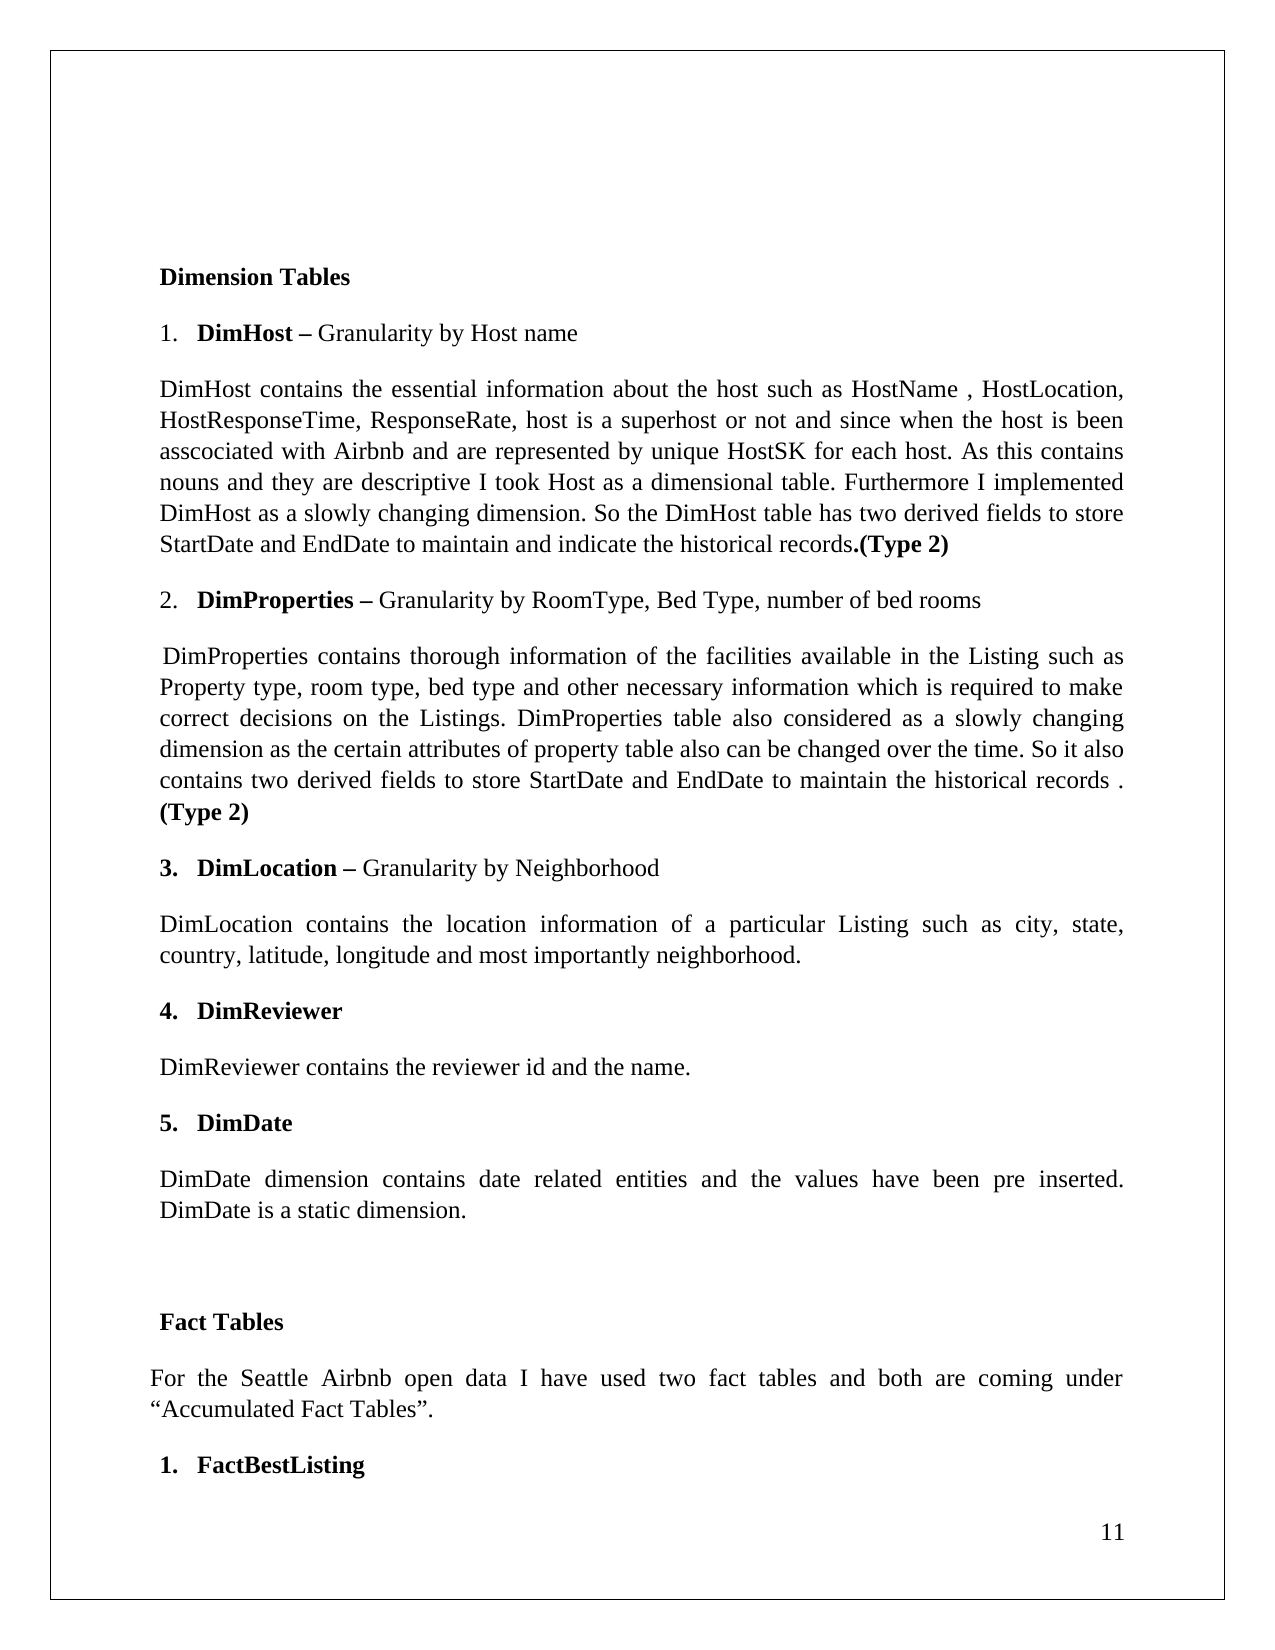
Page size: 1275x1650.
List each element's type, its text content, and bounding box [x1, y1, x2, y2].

text Fact Tables [159, 1307, 1125, 1336]
text DimReviewer contains the reviewer id and the name. [159, 1052, 1125, 1081]
text DimDate dimension contains date related entities and the values have been pre inserted. DimDate is a static dimension. [159, 1164, 1125, 1224]
list DimReviewer [159, 996, 1125, 1024]
list DimHost – Granularity by Host name [159, 318, 1125, 347]
list DimLocation – Granularity by Neighborhood [159, 853, 1125, 881]
text For the Seattle Airbnb open data I have used two fact tables and both are coming under “Accumulated Fact Tables”. [150, 1363, 1125, 1423]
list DimDate [159, 1108, 1125, 1137]
text DimProperties contains thorough information of the facilities available in the Listing such as Property type, room type, bed type and other necessary information which is required to make correct decisions on the Listings. DimProperties table also considered as a slowly changing dimension as the certain attributes of property table also can be changed over the time. So it also contains two derived fields to store StartDate and EndDate to maintain the historical records .(Type 2) [159, 641, 1125, 825]
list FactBestListing [159, 1450, 1125, 1479]
text DimHost contains the essential information about the host such as HostName , HostLocation, HostResponseTime, ResponseRate, host is a superhost or not and since when the host is been asscociated with Airbnb and are represented by unique HostSK for each host. As this contains nouns and they are descriptive I took Host as a dimensional table. Furthermore I implemented DimHost as a slowly changing dimension. So the DimHost table has two derived fields to store StartDate and EndDate to maintain and indicate the historical records.(Type 2) [159, 374, 1125, 558]
text DimLocation contains the location information of a particular Listing such as city, state, country, latitude, longitude and most importantly neighborhood. [159, 909, 1125, 968]
list DimProperties – Granularity by RoomType, Bed Type, number of bed rooms [159, 585, 1125, 614]
text Dimension Tables [159, 262, 1125, 291]
